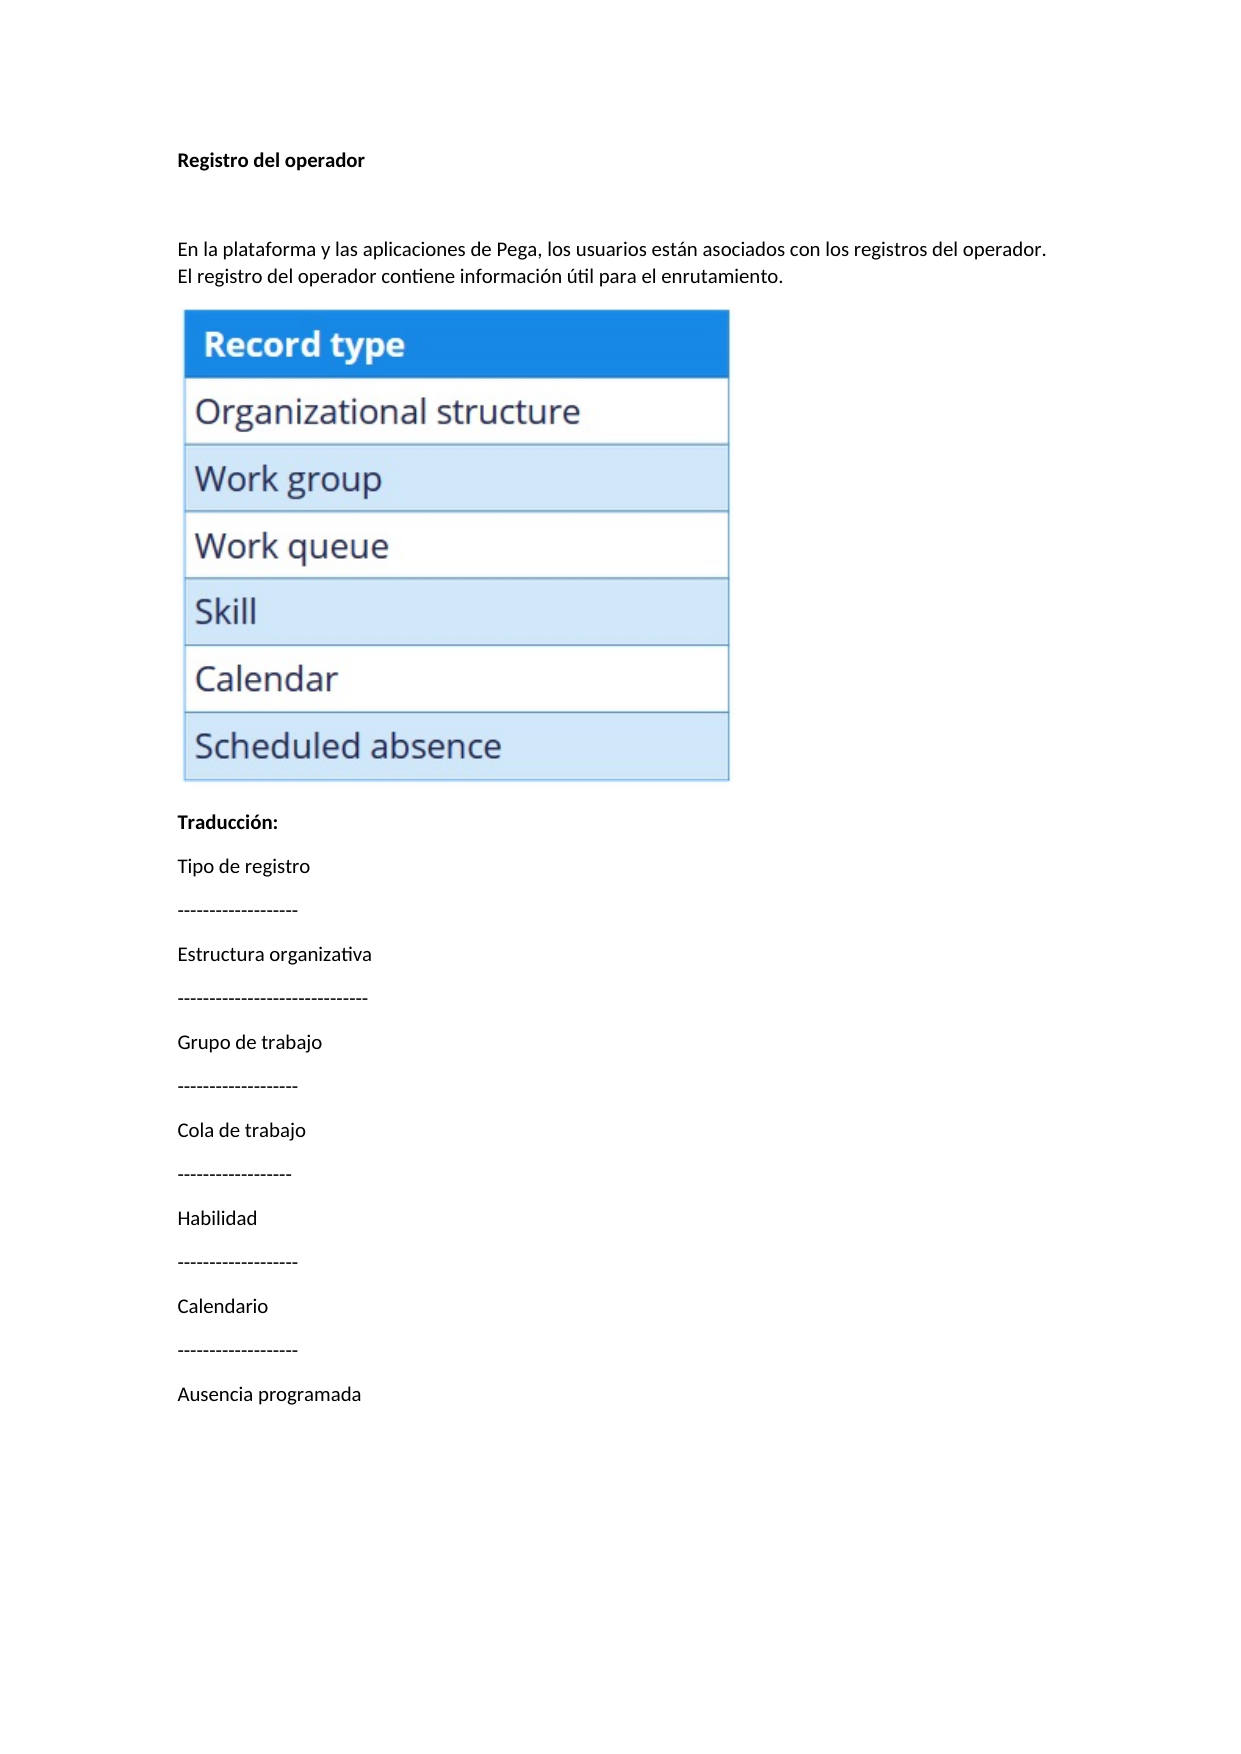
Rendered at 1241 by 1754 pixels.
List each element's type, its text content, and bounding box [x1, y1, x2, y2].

text ------------------- [177, 897, 1063, 922]
text Estructura organizativa [177, 941, 1063, 966]
text Tipo de registro [177, 853, 1063, 878]
text Ausencia programada [177, 1382, 1063, 1407]
text En la plataforma y las aplicaciones de Pega, los usuarios están asociados con los registros del operador. El registro del operador contiene información útil para el enrutamiento. [177, 236, 1063, 288]
text Habilidad [177, 1205, 1063, 1231]
text ------------------------------ [177, 985, 1063, 1011]
text Grupo de trabajo [177, 1029, 1063, 1054]
text Calendario [177, 1293, 1063, 1319]
text Cola de trabajo [177, 1117, 1063, 1143]
text ------------------- [177, 1338, 1063, 1363]
picture [177, 307, 735, 790]
text Registro del operador [177, 148, 1063, 173]
text ------------------ [177, 1161, 1063, 1187]
text ------------------- [177, 1249, 1063, 1275]
text ------------------- [177, 1073, 1063, 1099]
text Traducción: [177, 809, 1063, 834]
